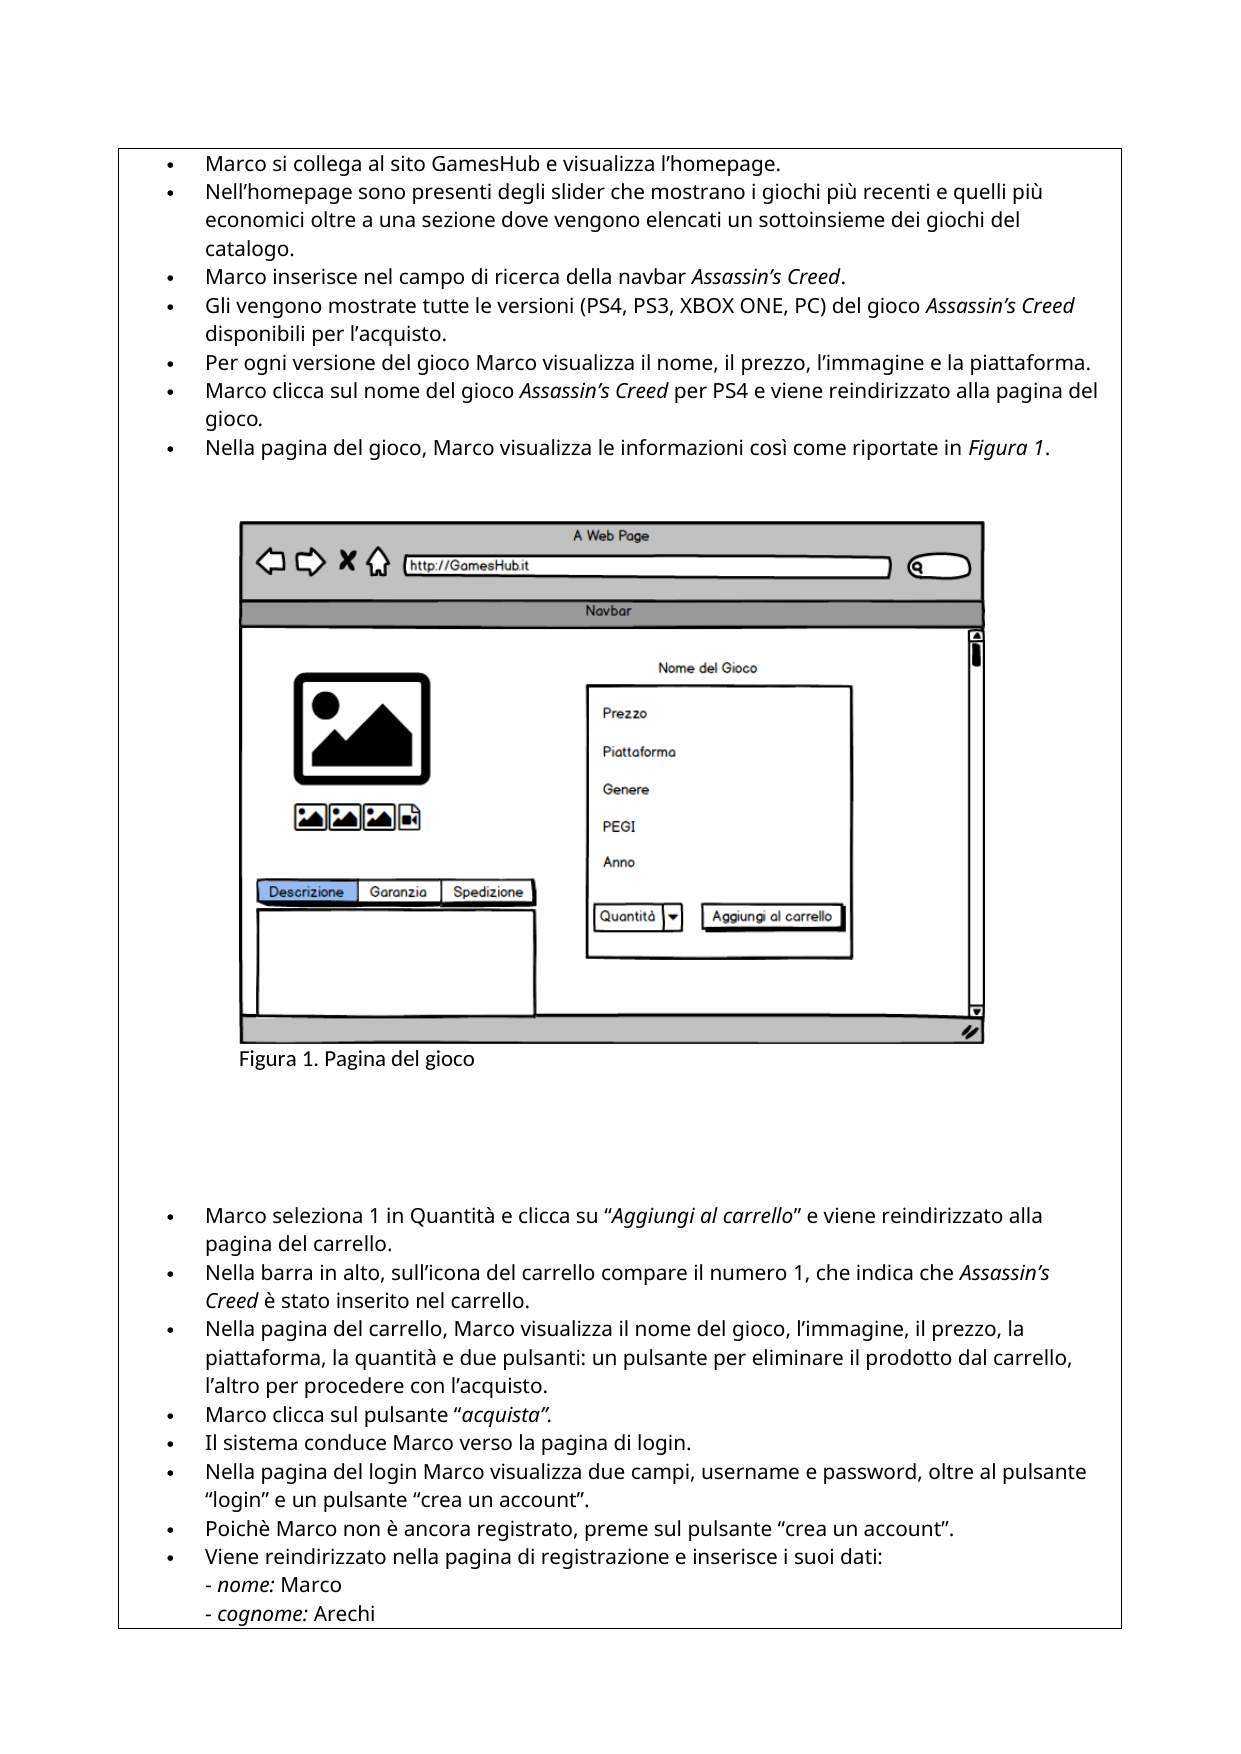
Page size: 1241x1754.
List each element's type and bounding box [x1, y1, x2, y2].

picture [239, 521, 985, 1043]
table_cell [119, 149, 1121, 1627]
